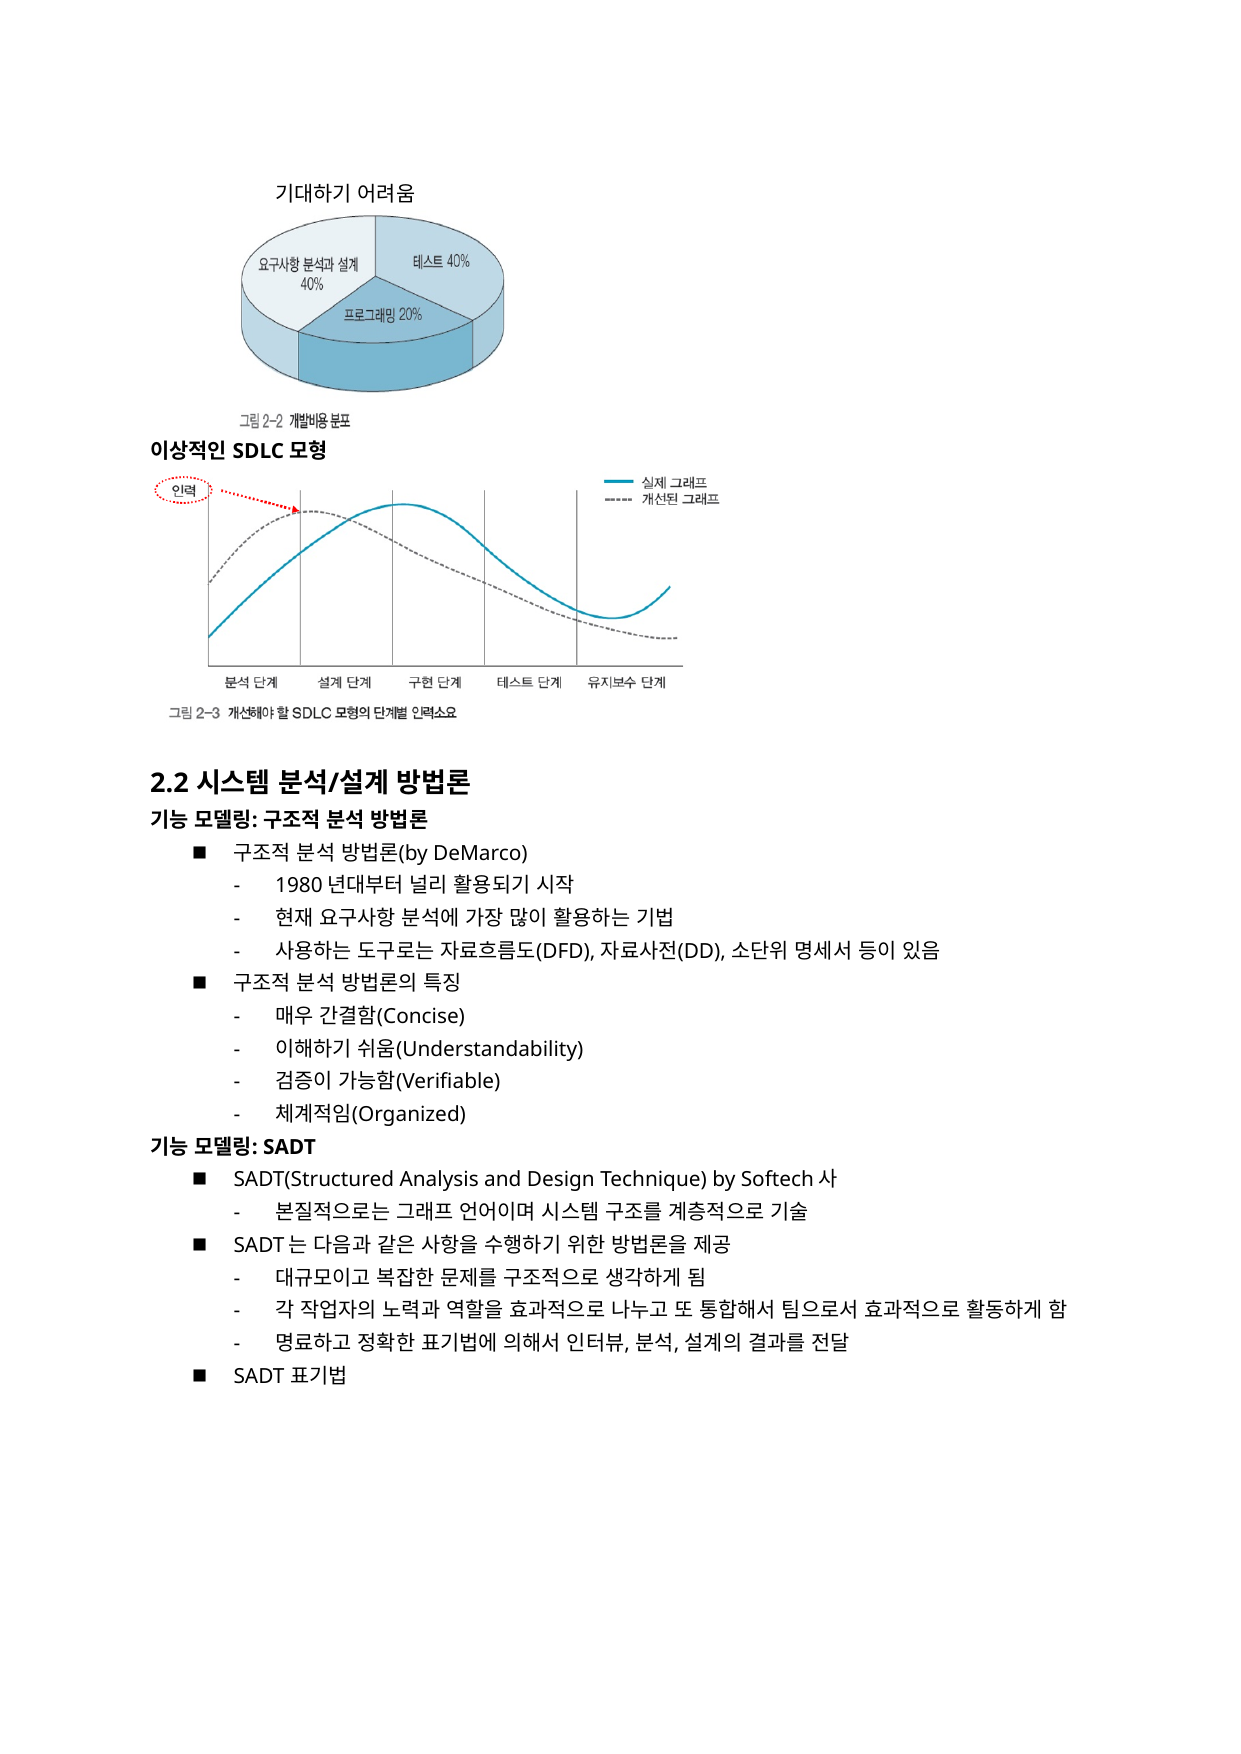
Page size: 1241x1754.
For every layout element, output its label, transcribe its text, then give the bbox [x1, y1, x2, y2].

list 본질적으로는 그래프 언어이며 시스템 구조를 계층적으로 기술 [233, 1195, 1090, 1226]
list 체계적임(Organized) [233, 1097, 1090, 1128]
list 검증이 가능함(Verifiable) [233, 1064, 1090, 1095]
list 이해하기 쉬움(Understandability) [233, 1032, 1090, 1062]
list 대규모이고 복잡한 문제를 구조적으로 생각하게 됨 [233, 1261, 1090, 1291]
text 기능 모델링: 구조적 분석 방법론 [150, 803, 1090, 833]
picture [150, 467, 732, 728]
text 2.2 시스템 분석/설계 방법론 [150, 761, 1090, 800]
list 매우 간결함(Concise) [233, 999, 1090, 1029]
list 명료하고 정확한 표기법에 의해서 인터뷰, 분석, 설계의 결과를 전달 [233, 1326, 1090, 1357]
list 각 작업자의 노력과 역할을 효과적으로 나누고 또 통합해서 팀으로서 효과적으로 활동하게 함 [233, 1293, 1090, 1324]
text 기능 모델링: SADT [150, 1130, 1090, 1160]
list SADT는 다음과 같은 사항을 수행하기 위한 방법론을 제공 [192, 1228, 1090, 1258]
list 1980년대부터 널리 활용되기 시작 [233, 868, 1090, 899]
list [233, 177, 1090, 207]
list 구조적 분석 방법론의 특징 [192, 967, 1090, 997]
picture [233, 209, 512, 433]
list SADT(Structured Analysis and Design Technique) by Softech사 [192, 1163, 1090, 1193]
list 사용하는 도구로는 자료흐름도(DFD), 자료사전(DD), 소단위 명세서 등이 있음 [233, 934, 1090, 964]
list 구조적 분석 방법론(by DeMarco) [192, 836, 1090, 866]
text 이상적인 SDLC 모형 [150, 434, 1090, 465]
list SADT 표기법 [192, 1359, 1090, 1389]
list 현재 요구사항 분석에 가장 많이 활용하는 기법 [233, 901, 1090, 931]
